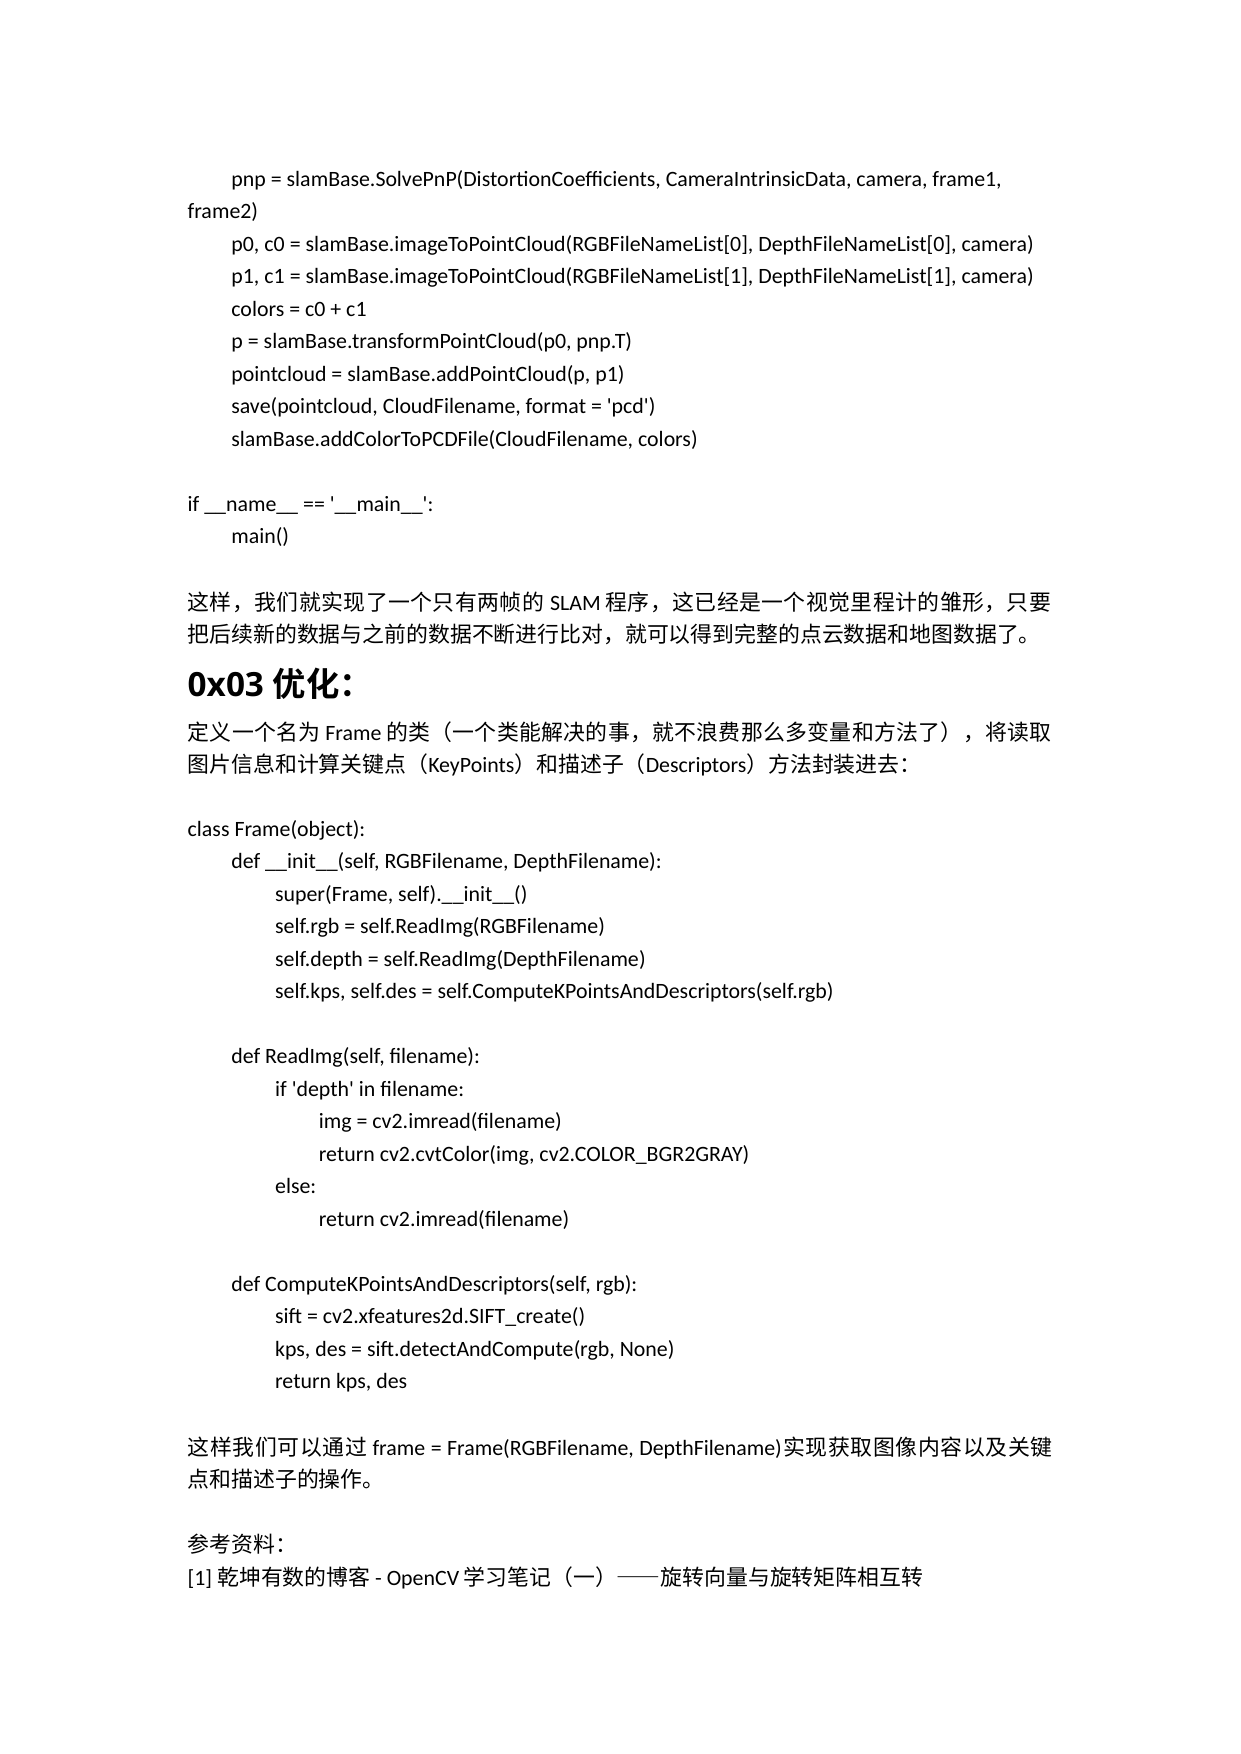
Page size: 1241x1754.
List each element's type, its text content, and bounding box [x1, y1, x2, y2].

text colors = c0 + c1 [187, 292, 1053, 324]
text p = slamBase.transformPointCloud(p0, pnp.T) [187, 324, 1053, 357]
text p1, c1 = slamBase.imageToPointCloud(RGBFileNameList[1], DepthFileNameList[1], camera) [187, 259, 1053, 292]
text if 'depth' in filename: [187, 1072, 1053, 1104]
text super(Frame, self).__init__() [187, 877, 1053, 909]
text def ReadImg(self, filename): [187, 1039, 1053, 1072]
text img = cv2.imread(filename) [187, 1104, 1053, 1137]
text return cv2.imread(filename) [187, 1202, 1053, 1234]
text 这样，我们就实现了一个只有两帧的SLAM程序，这已经是一个视觉里程计的雏形，只要把后续新的数据与之前的数据不断进行比对，就可以得到完整的点云数据和地图数据了。 [187, 584, 1053, 649]
text self.rgb = self.ReadImg(RGBFilename) [187, 909, 1053, 942]
text p0, c0 = slamBase.imageToPointCloud(RGBFileNameList[0], DepthFileNameList[0], camera) [187, 227, 1053, 259]
text slamBase.addColorToPCDFile(CloudFilename, colors) [187, 422, 1053, 454]
text pointcloud = slamBase.addPointCloud(p, p1) [187, 357, 1053, 389]
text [187, 1559, 1053, 1592]
text return cv2.cvtColor(img, cv2.COLOR_BGR2GRAY) [187, 1137, 1053, 1169]
text 参考资料： [187, 1527, 1053, 1559]
text def ComputeKPointsAndDescriptors(self, rgb): [187, 1267, 1053, 1299]
text def __init__(self, RGBFilename, DepthFilename): [187, 844, 1053, 877]
text save(pointcloud, CloudFilename, format = 'pcd') [187, 389, 1053, 422]
text kps, des = sift.detectAndCompute(rgb, None) [187, 1332, 1053, 1364]
text 0x03 优化： [187, 649, 1053, 714]
text if __name__ == '__main__': [187, 487, 1053, 519]
text else: [187, 1169, 1053, 1202]
text self.depth = self.ReadImg(DepthFilename) [187, 942, 1053, 974]
text main() [187, 519, 1053, 552]
text pnp = slamBase.SolvePnP(DistortionCoefficients, CameraIntrinsicData, camera, frame1, frame2) [187, 162, 1053, 227]
text 这样我们可以通过frame = Frame(RGBFilename, DepthFilename)实现获取图像内容以及关键点和描述子的操作。 [187, 1429, 1053, 1494]
text return kps, des [187, 1364, 1053, 1397]
text self.kps, self.des = self.ComputeKPointsAndDescriptors(self.rgb) [187, 974, 1053, 1007]
text 定义一个名为Frame的类（一个类能解决的事，就不浪费那么多变量和方法了），将读取图片信息和计算关键点（KeyPoints）和描述子（Descriptors）方法封装进去： [187, 714, 1053, 779]
text class Frame(object): [187, 812, 1053, 844]
text sift = cv2.xfeatures2d.SIFT_create() [187, 1299, 1053, 1332]
